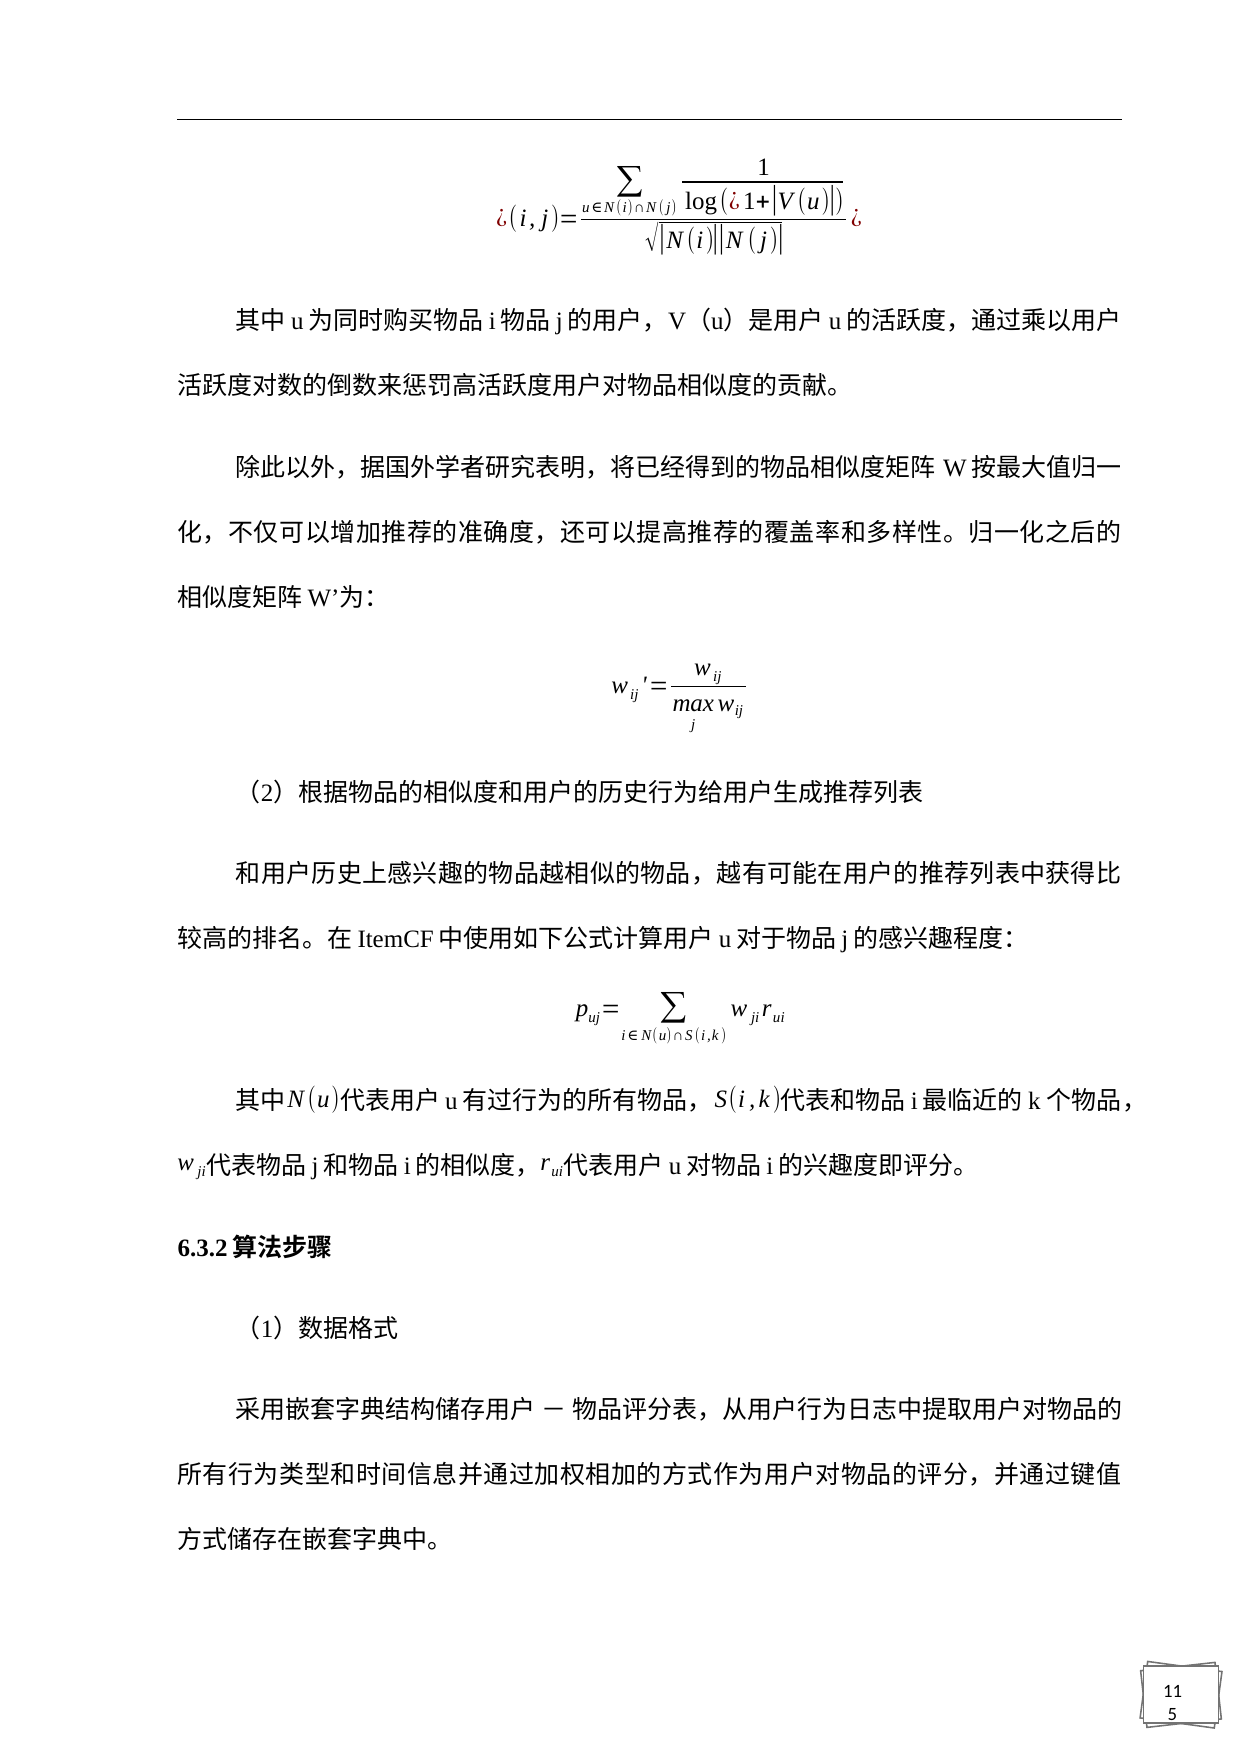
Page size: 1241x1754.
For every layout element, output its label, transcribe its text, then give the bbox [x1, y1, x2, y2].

text 和用户历史上感兴趣的物品越相似的物品，越有可能在用户的推荐列表中获得比较高的排名。在ItemCF中使用如下公式计算用户u对于物品j的感兴趣程度： [177, 839, 1122, 969]
text 采用嵌套字典结构储存用户 － 物品评分表，从用户行为日志中提取用户对物品的所有行为类型和时间信息并通过加权相加的方式作为用户对物品的评分，并通过键值方式储存在嵌套字典中。 [177, 1375, 1122, 1570]
text （2）根据物品的相似度和用户的历史行为给用户生成推荐列表 [177, 758, 1122, 823]
text 其中u为同时购买物品i物品j的用户，V（u）是用户u的活跃度，通过乘以用户活跃度对数的倒数来惩罚高活跃度用户对物品相似度的贡献。 [177, 286, 1122, 416]
text 其中代表用户u有过行为的所有物品，代表和物品i最临近的k 个物品，代表物品j和物品i的相似度，代表用户u对物品i的兴趣度即评分。 [177, 1066, 1122, 1196]
text 6.3.2算法步骤 [177, 1213, 1122, 1278]
text 除此以外，据国外学者研究表明，将已经得到的物品相似度矩阵W按最大值归一化，不仅可以增加推荐的准确度，还可以提高推荐的覆盖率和多样性。归一化之后的相似度矩阵W’为： [177, 433, 1122, 628]
text （1）数据格式 [177, 1294, 1122, 1359]
